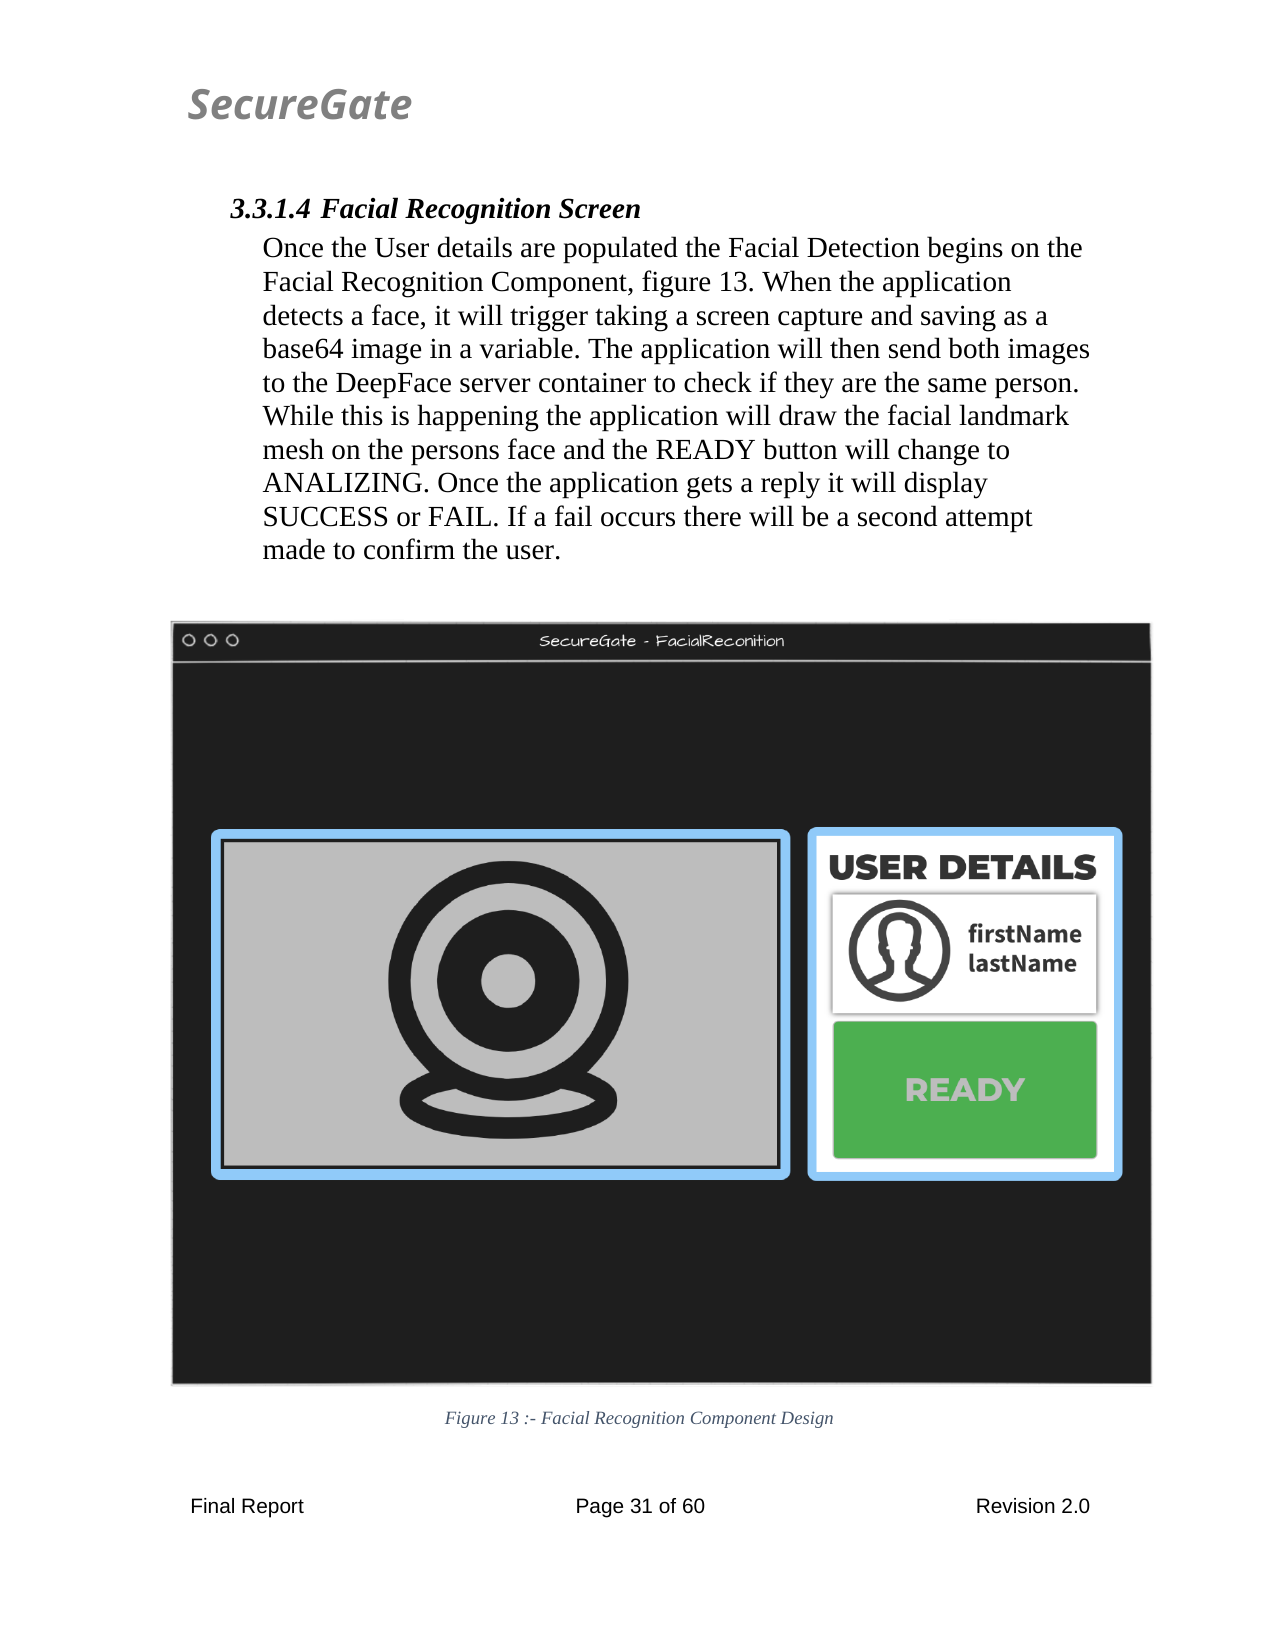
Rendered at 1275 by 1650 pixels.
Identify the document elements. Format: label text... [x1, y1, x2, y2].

subtitle Facial Recognition Screen [230, 191, 1093, 224]
text Figure 13 :- Facial Recognition Component Design [187, 1407, 1093, 1428]
text Once the User details are populated the Facial Detection begins on the Facial Recognition Component, figure 13. When the application detects a face, it will trigger taking a screen capture and saving as a base64 image in a variable. The application will then send both images to the DeepFace server container to check if they are the same person. While this is happening the application will draw the facial landmark mesh on the persons face and the READY button will change to ANALIZING. Once the application gets a reply it will display SUCCESS or FAIL. If a fail occurs there will be a second attempt made to confirm the user. [262, 231, 1093, 566]
picture [143, 599, 1180, 1407]
